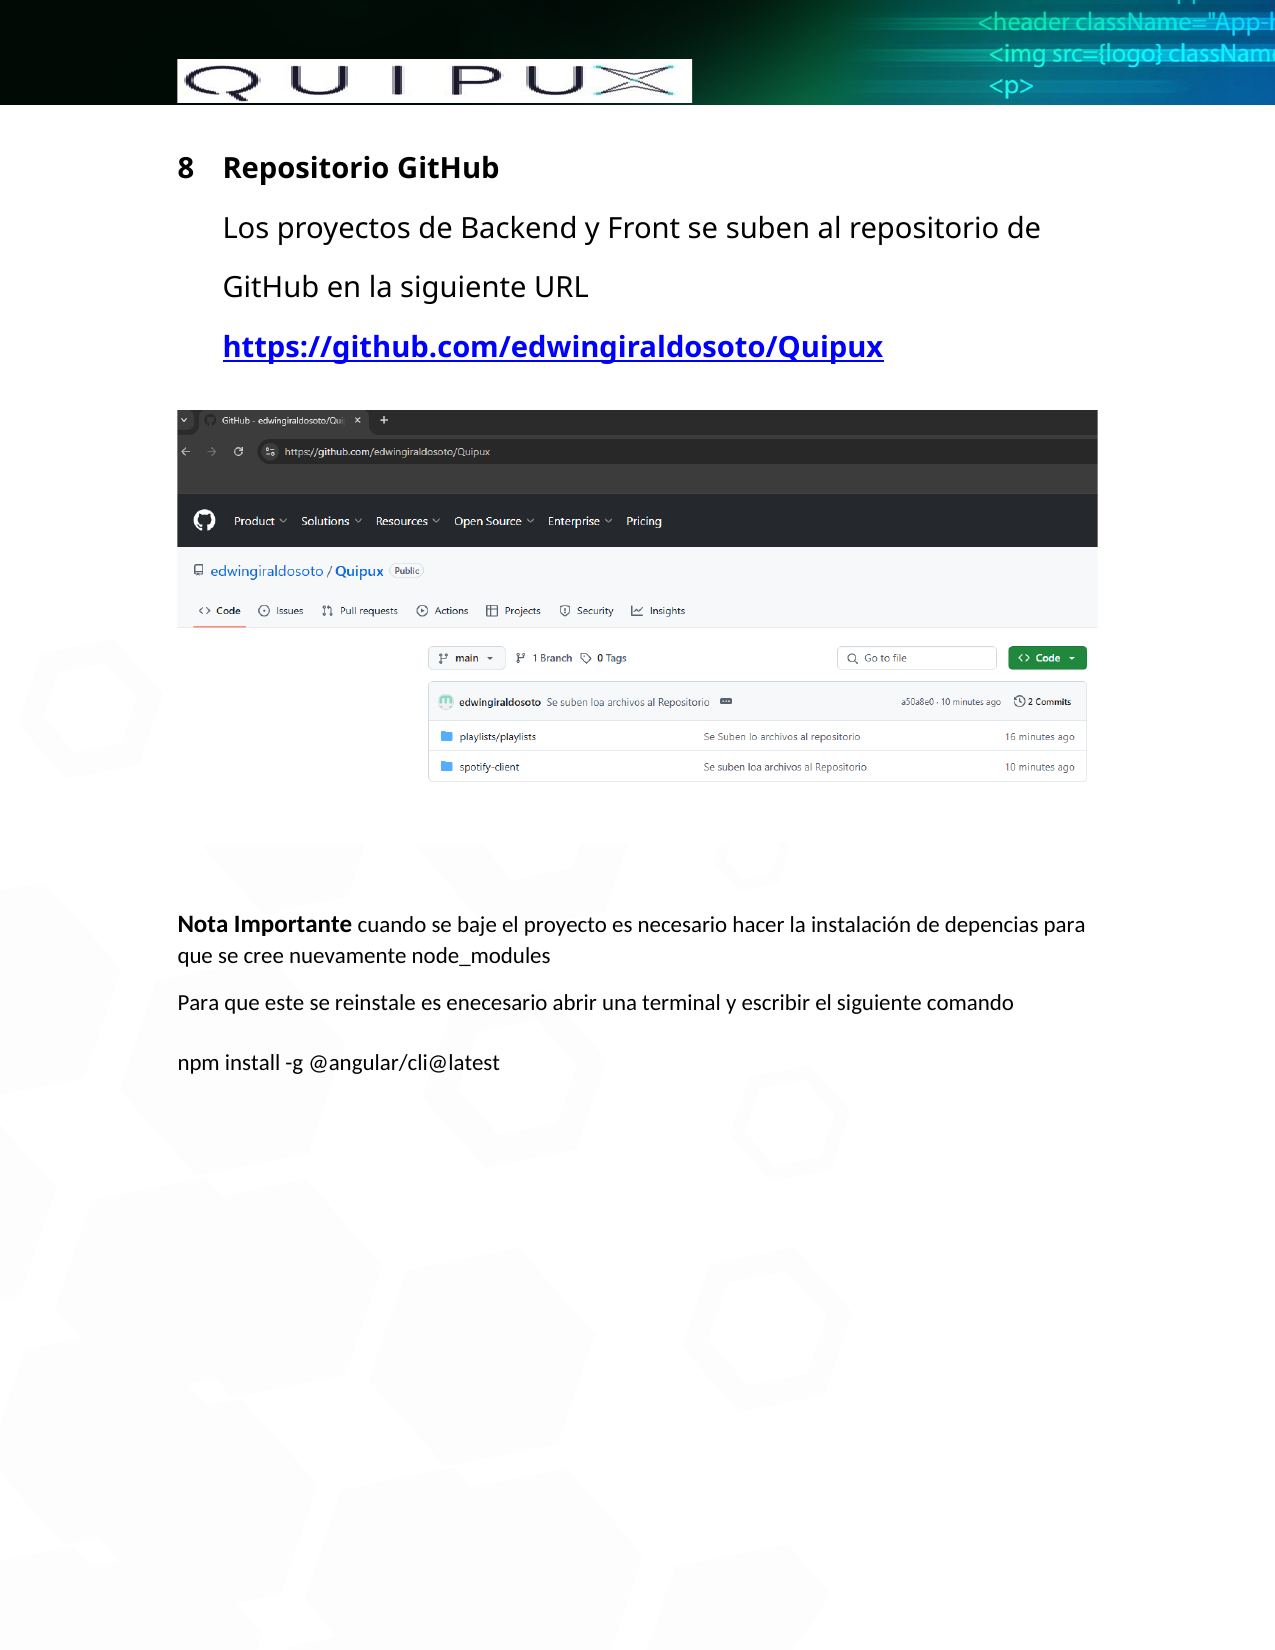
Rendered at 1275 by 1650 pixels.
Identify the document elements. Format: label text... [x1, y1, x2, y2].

picture [177, 59, 693, 103]
picture [177, 410, 1098, 843]
text Para que este se reinstale es enecesario abrir una terminal y escribir el siguiente comando npm install -g @angular/cli@latest [177, 988, 1098, 1077]
subtitle Repositorio GitHub Los proyectos de Backend y Front se suben al repositorio de GitHub en la siguiente URL https://github.com/edwingiraldosoto/Quipux [177, 148, 1098, 366]
text Nota Importante cuando se baje el proyecto es necesario hacer la instalación de depencias para que se cree nuevamente node_modules [177, 908, 1098, 969]
